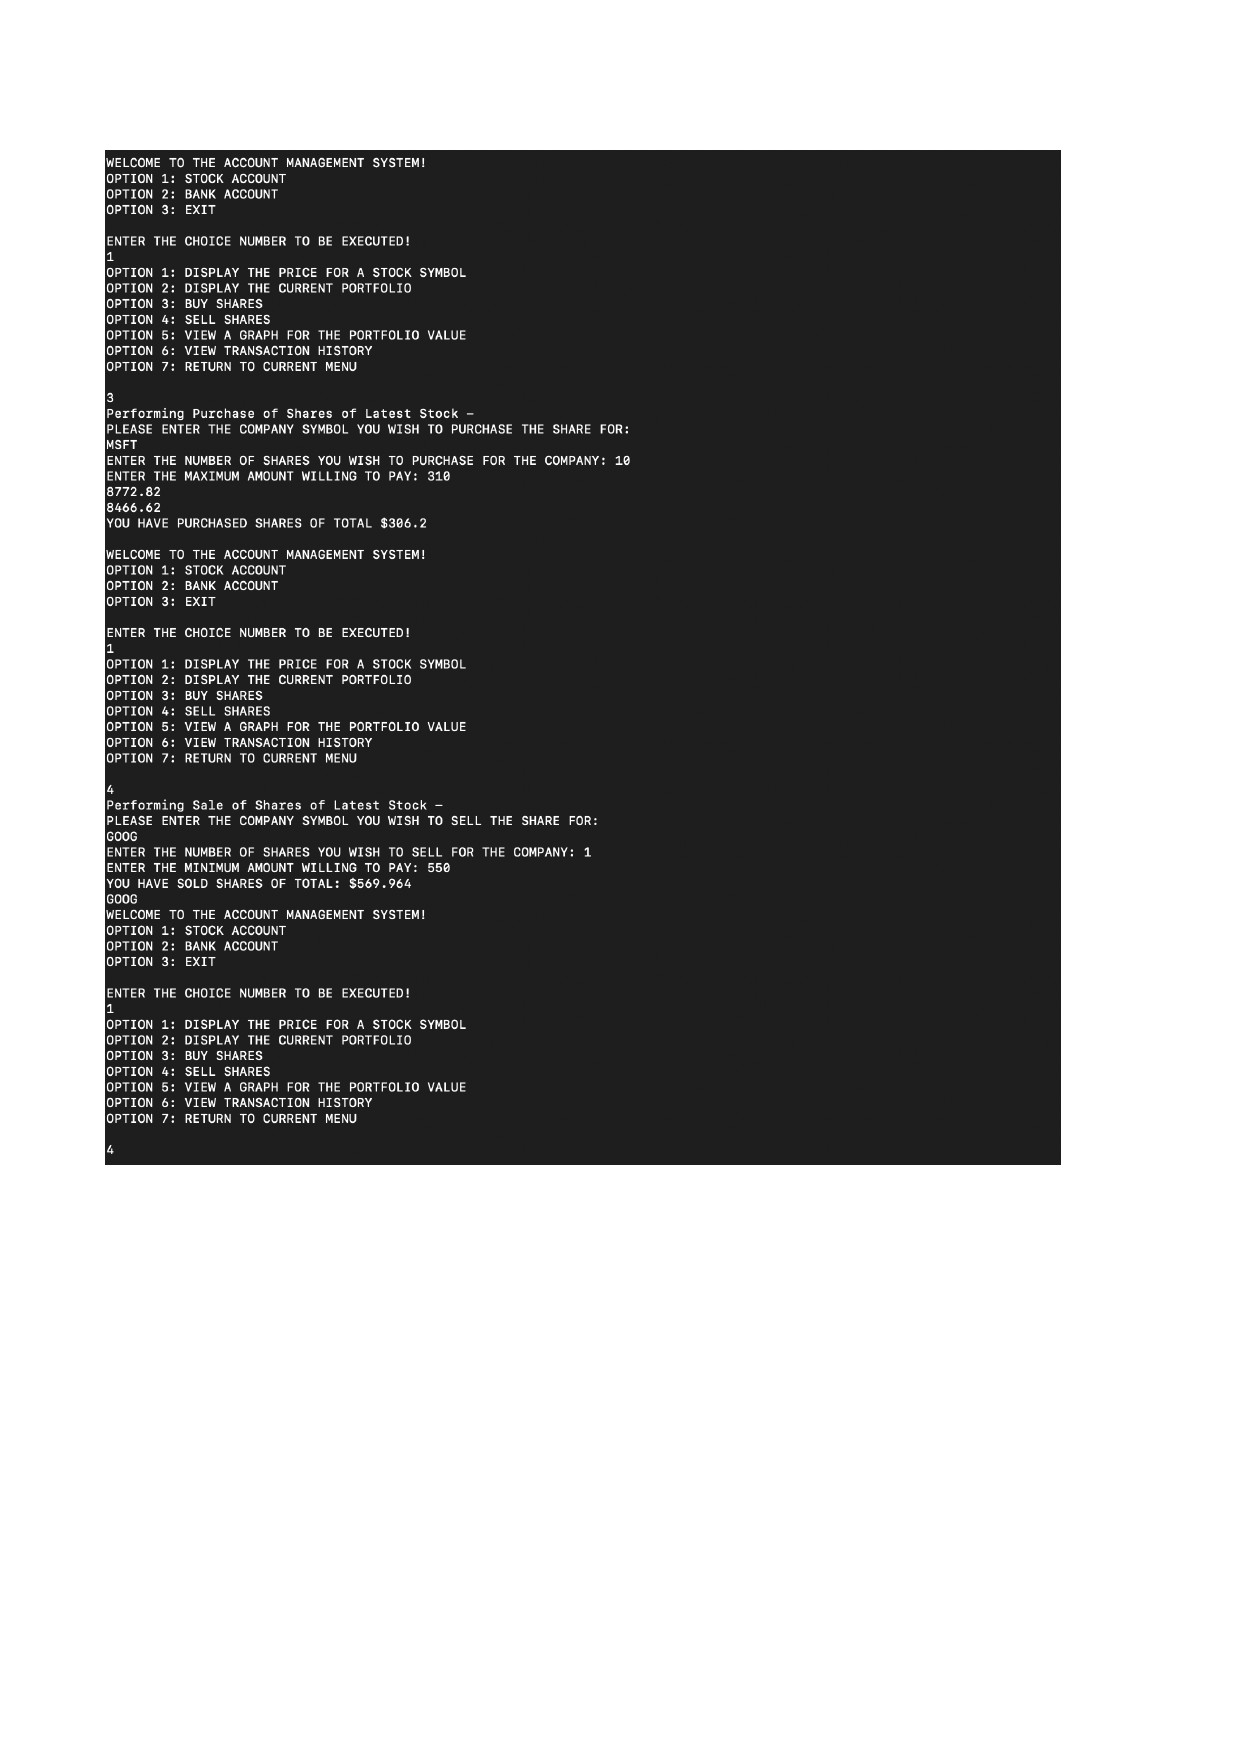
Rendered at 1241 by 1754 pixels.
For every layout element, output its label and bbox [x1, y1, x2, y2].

picture [105, 150, 1061, 1165]
